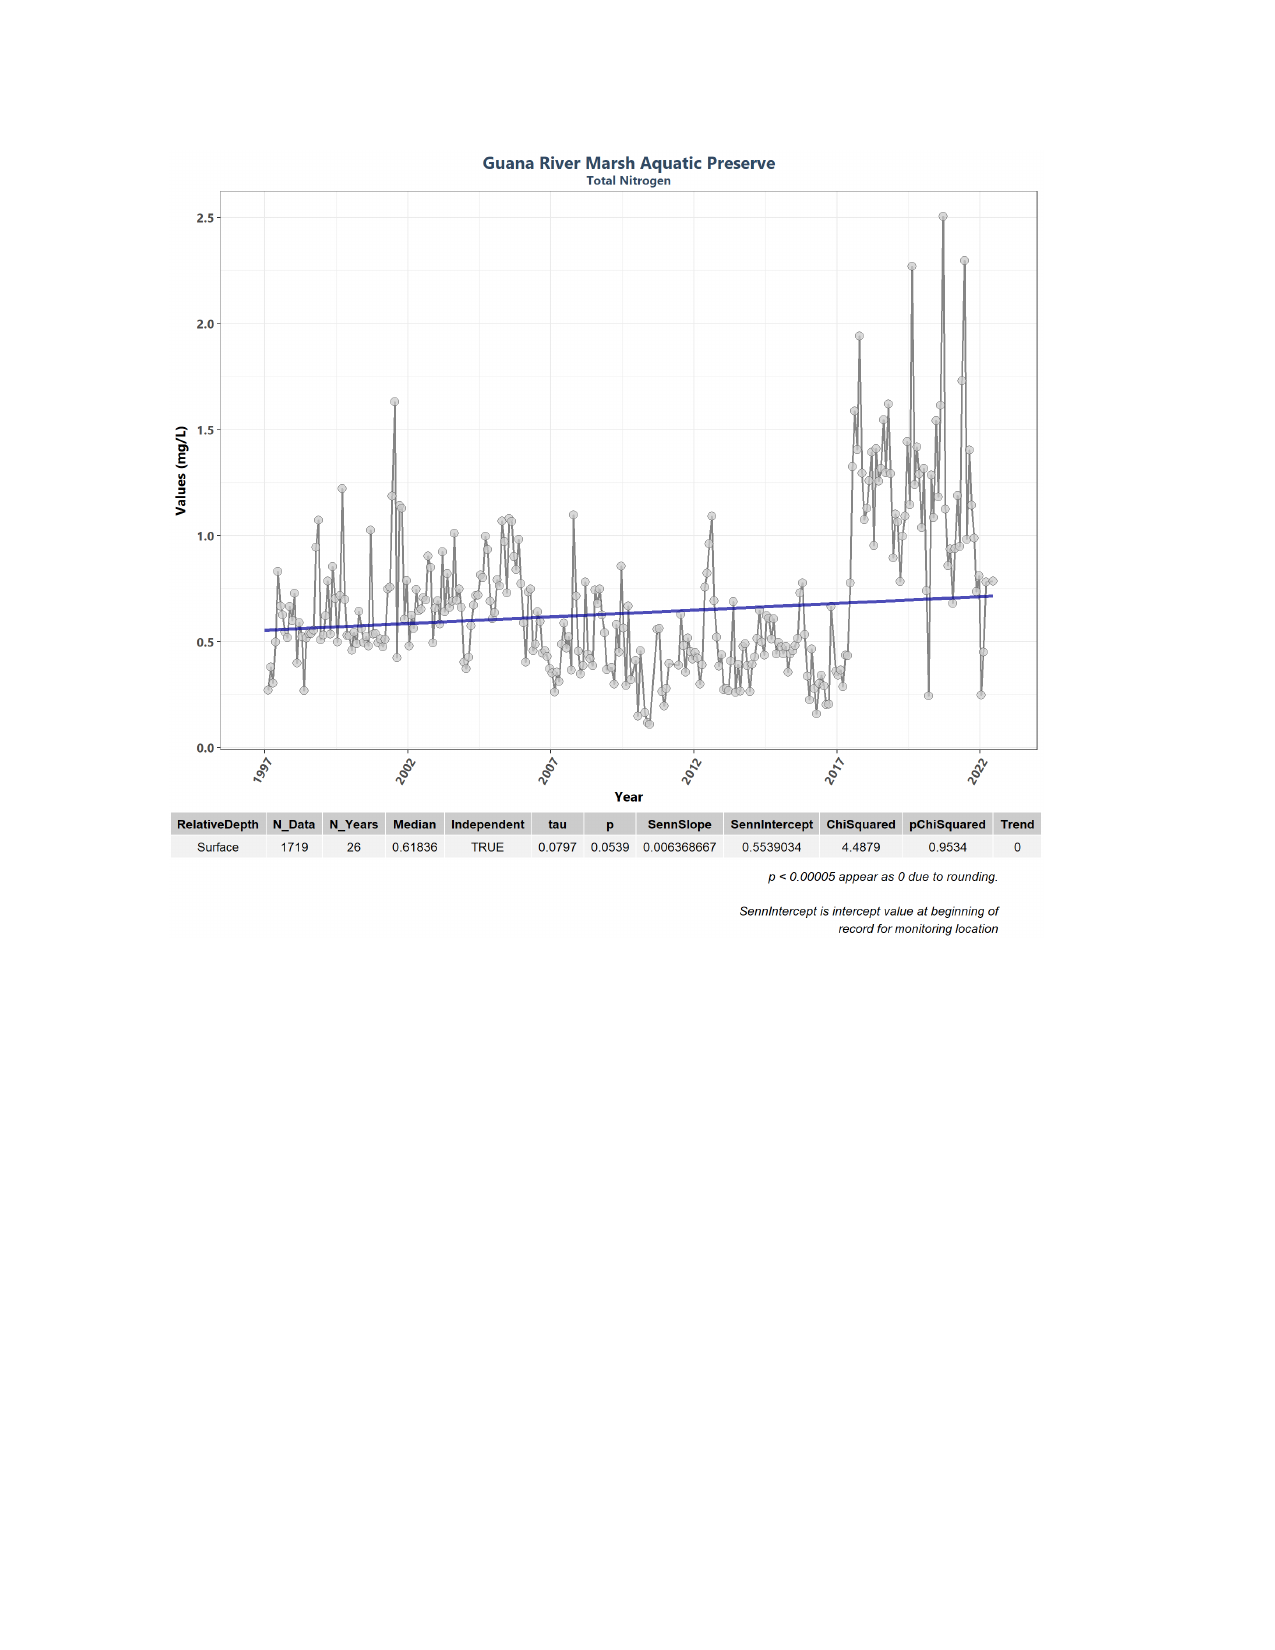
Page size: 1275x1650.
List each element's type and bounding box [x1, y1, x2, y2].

picture [168, 150, 1044, 938]
